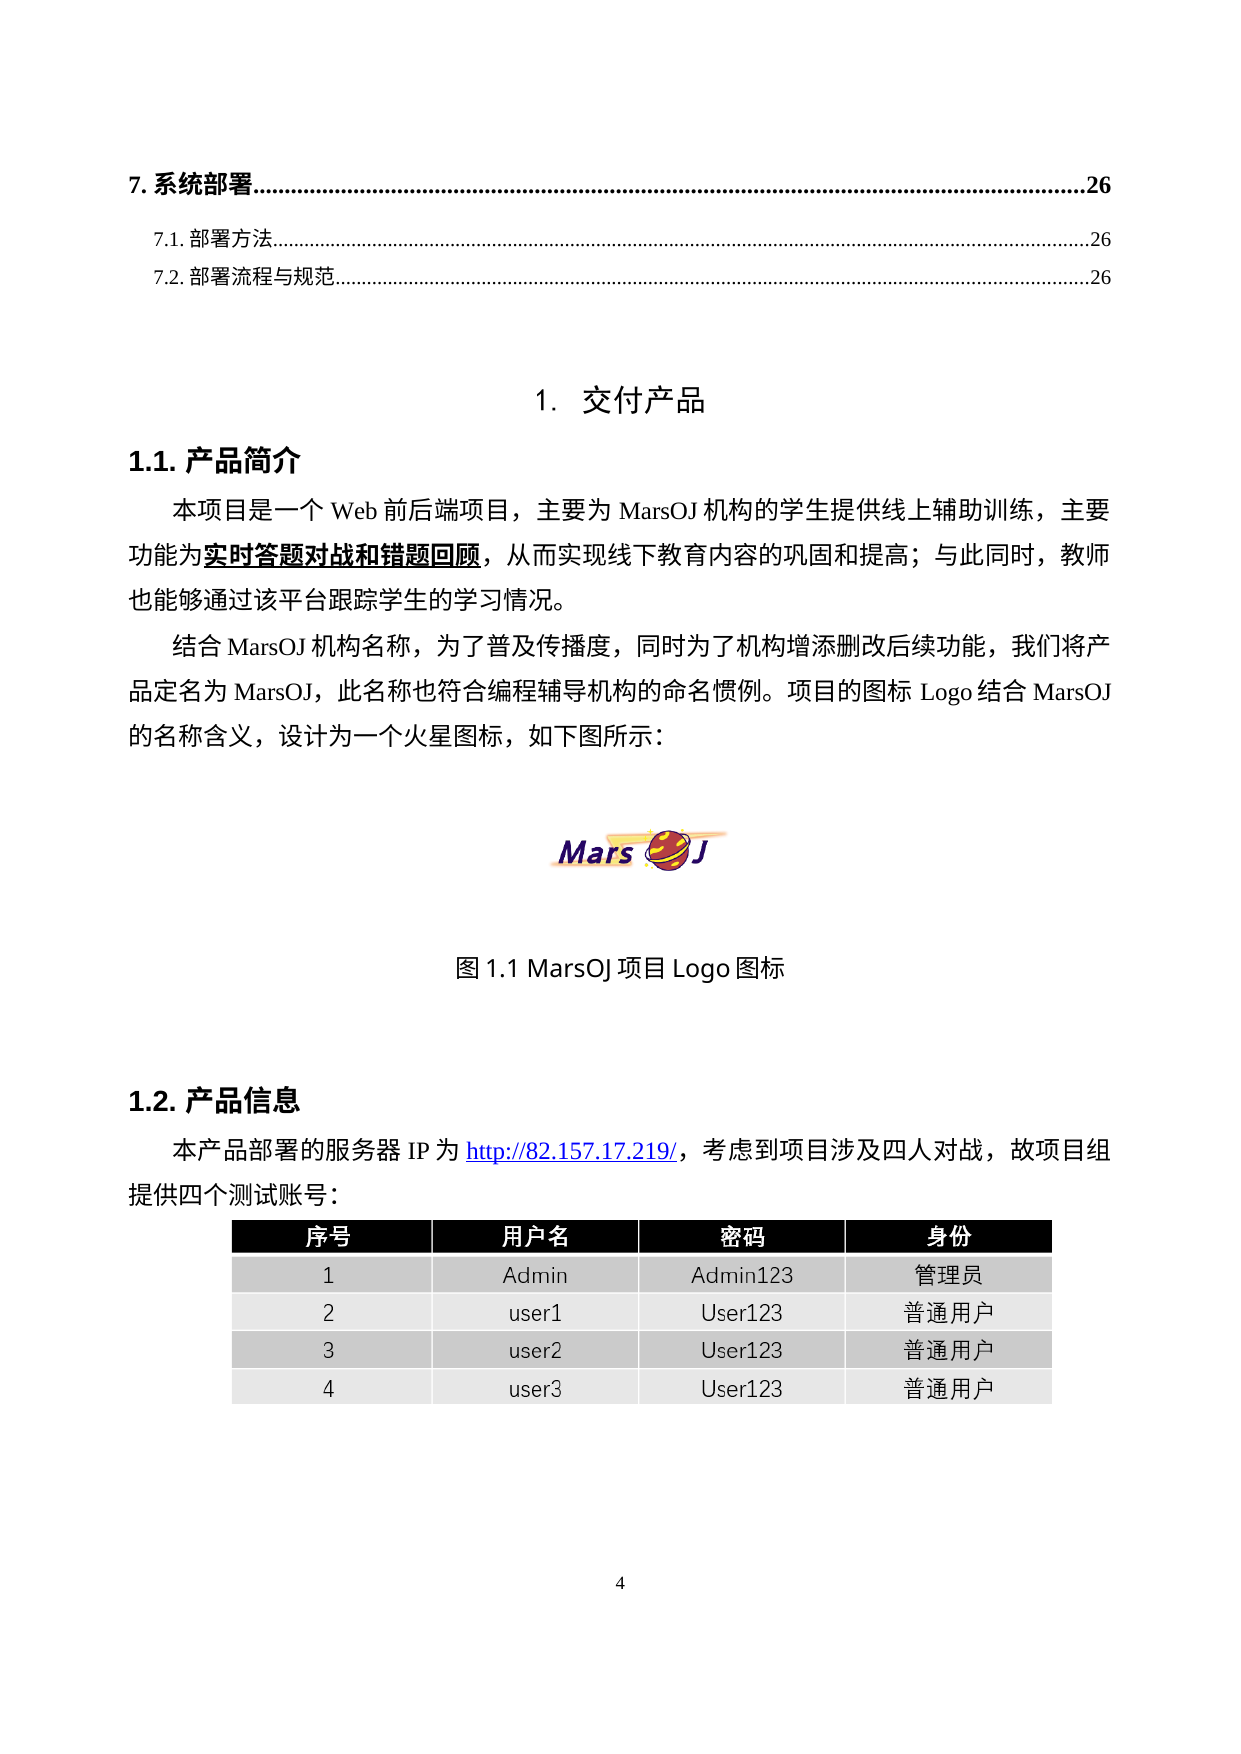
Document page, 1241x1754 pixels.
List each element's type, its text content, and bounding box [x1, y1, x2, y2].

text 图1.1 MarsOJ项目Logo图标 [128, 948, 1112, 984]
text 本产品部署的服务器IP为http://82.157.17.219/，考虑到项目涉及四人对战，故项目组提供四个测试账号： [128, 1130, 1112, 1212]
text 本项目是一个Web前后端项目，主要为MarsOJ机构的学生提供线上辅助训练，主要功能为实时答题对战和错题回顾，从而实现线下教育内容的巩固和提高；与此同时，教师也能够通过该平台跟踪学生的学习情况。 [128, 490, 1112, 617]
subtitle 1.1. 产品简介 [128, 437, 1112, 479]
picture [481, 762, 803, 941]
subtitle 1.2. 产品信息 [128, 1077, 1112, 1120]
text 结合MarsOJ机构名称，为了普及传播度，同时为了机构增添删改后续功能，我们将产品定名为MarsOJ，此名称也符合编程辅导机构的命名惯例。项目的图标Logo结合MarsOJ的名称含义，设计为一个火星图标，如下图所示： [128, 626, 1112, 753]
picture [231, 1220, 1053, 1404]
subtitle 1. 交付产品 [128, 380, 1112, 416]
